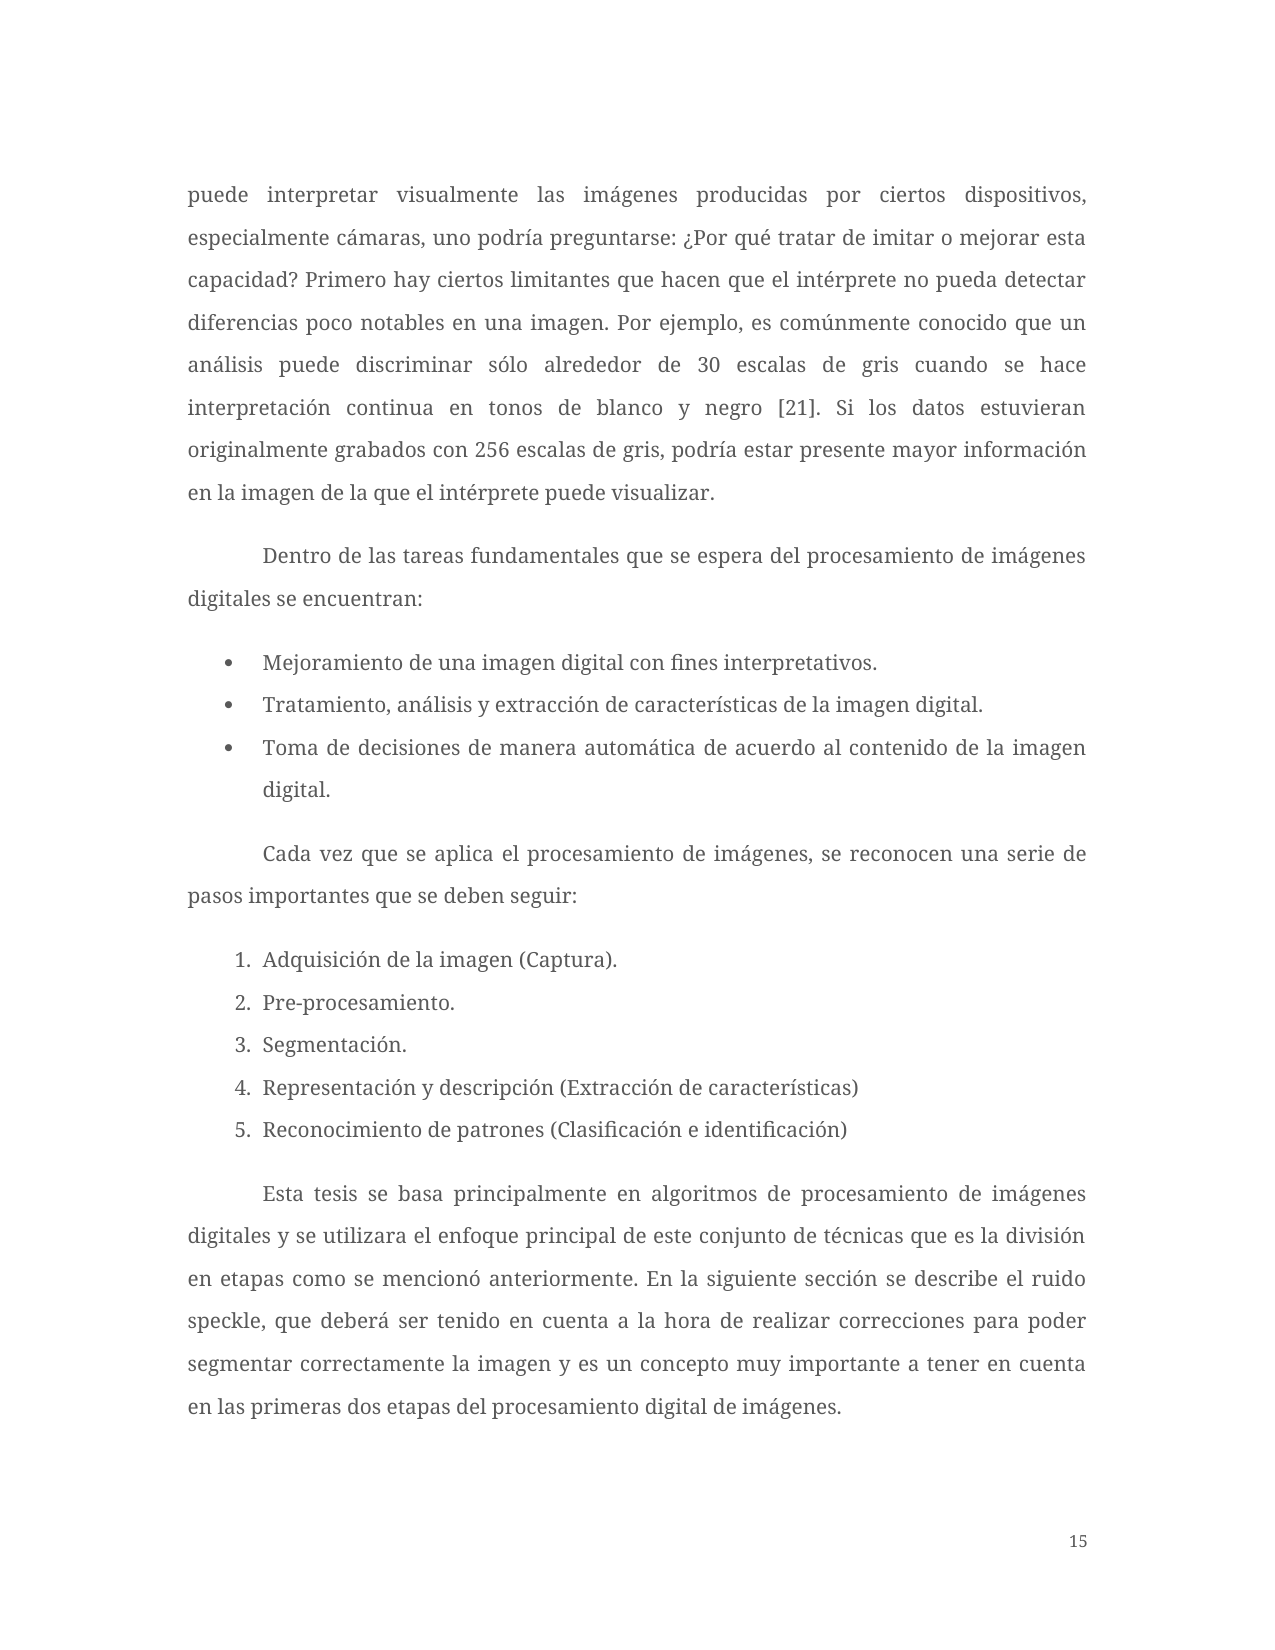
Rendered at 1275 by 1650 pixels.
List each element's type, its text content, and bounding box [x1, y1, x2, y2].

list Pre-procesamiento. [234, 988, 1087, 1016]
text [187, 180, 1087, 507]
list Tratamiento, análisis y extracción de características de la imagen digital. [225, 690, 1087, 719]
list Adquisición de la imagen (Captura). [234, 945, 1087, 973]
list Mejoramiento de una imagen digital con fines interpretativos. [225, 648, 1087, 676]
list Segmentación. [234, 1030, 1087, 1059]
list Toma de decisiones de manera automática de acuerdo al contenido de la imagen digital. [225, 733, 1087, 804]
list Reconocimiento de patrones (Clasificación e identificación) [234, 1115, 1087, 1144]
text Esta tesis se basa principalmente en algoritmos de procesamiento de imágenes digitales y se utilizara el enfoque principal de este conjunto de técnicas que es la división en etapas como se mencionó anteriormente. En la siguiente sección se describe el ruido speckle, que deberá ser tenido en cuenta a la hora de realizar correcciones para poder segmentar correctamente la imagen y es un concepto muy importante a tener en cuenta en las primeras dos etapas del procesamiento digital de imágenes. [187, 1179, 1087, 1420]
text Dentro de las tareas fundamentales que se espera del procesamiento de imágenes digitales se encuentran: [187, 542, 1087, 613]
text Cada vez que se aplica el procesamiento de imágenes, se reconocen una serie de pasos importantes que se deben seguir: [187, 839, 1087, 910]
list Representación y descripción (Extracción de características) [234, 1073, 1087, 1101]
